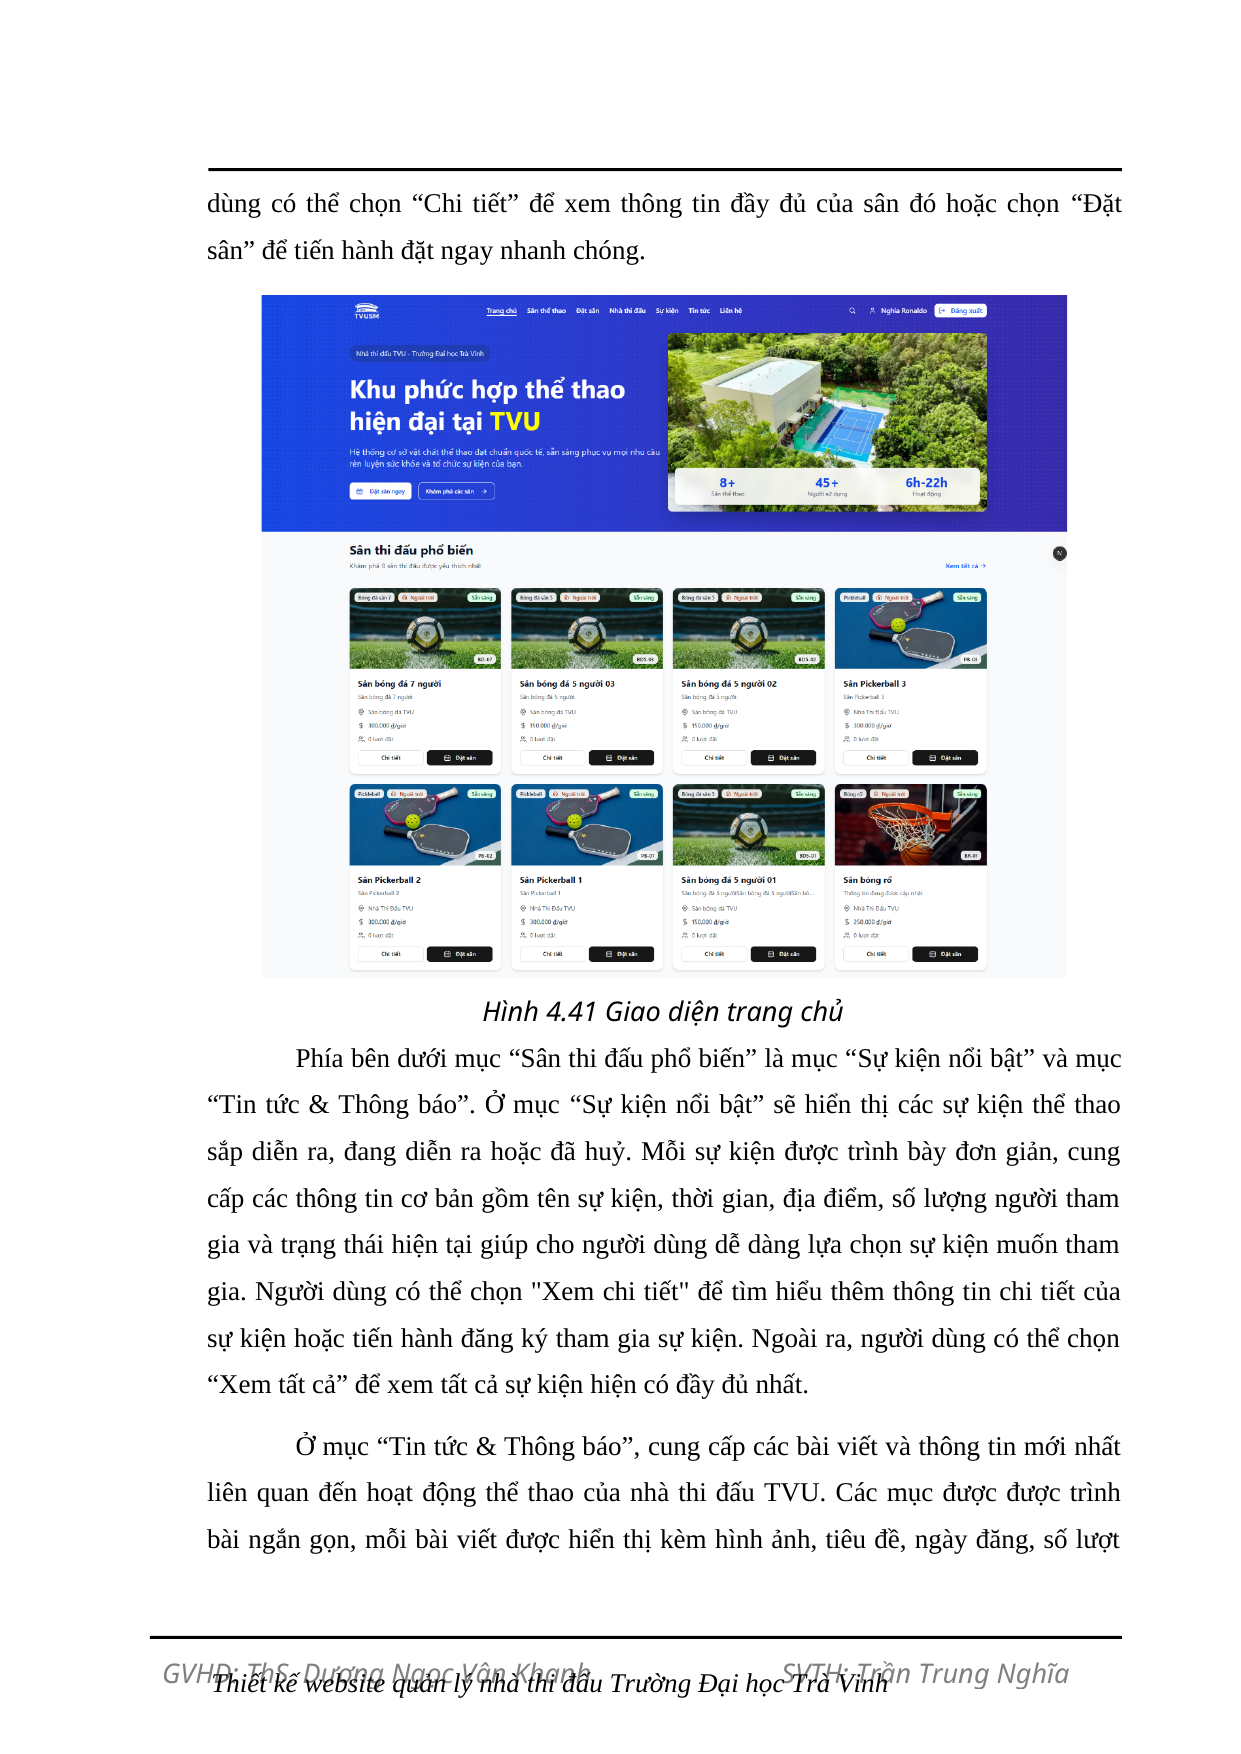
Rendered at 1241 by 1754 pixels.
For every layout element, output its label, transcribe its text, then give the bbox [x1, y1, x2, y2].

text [207, 148, 1122, 265]
text Phía bên dưới mục “Sân thi đấu phổ biến” là mục “Sự kiện nổi bật” và mục “Tin tức & Thông báo”. Ở mục “Sự kiện nổi bật” sẽ hiển thị các sự kiện thể thao sắp diễn ra, đang diễn ra hoặc đã huỷ. Mỗi sự kiện được trình bày đơn giản, cung cấp các thông tin cơ bản gồm tên sự kiện, thời gian, địa điểm, số lượng người tham gia và trạng thái hiện tại giúp cho người dùng dễ dàng lựa chọn sự kiện muốn tham gia. Người dùng có thể chọn "Xem chi tiết" để tìm hiểu thêm thông tin chi tiết của sự kiện hoặc tiến hành đăng ký tham gia sự kiện. Ngoài ra, người dùng có thể chọn “Xem tất cả” để xem tất cả sự kiện hiện có đầy đủ nhất. [207, 1042, 1122, 1399]
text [207, 1429, 1122, 1554]
picture [261, 295, 1068, 977]
